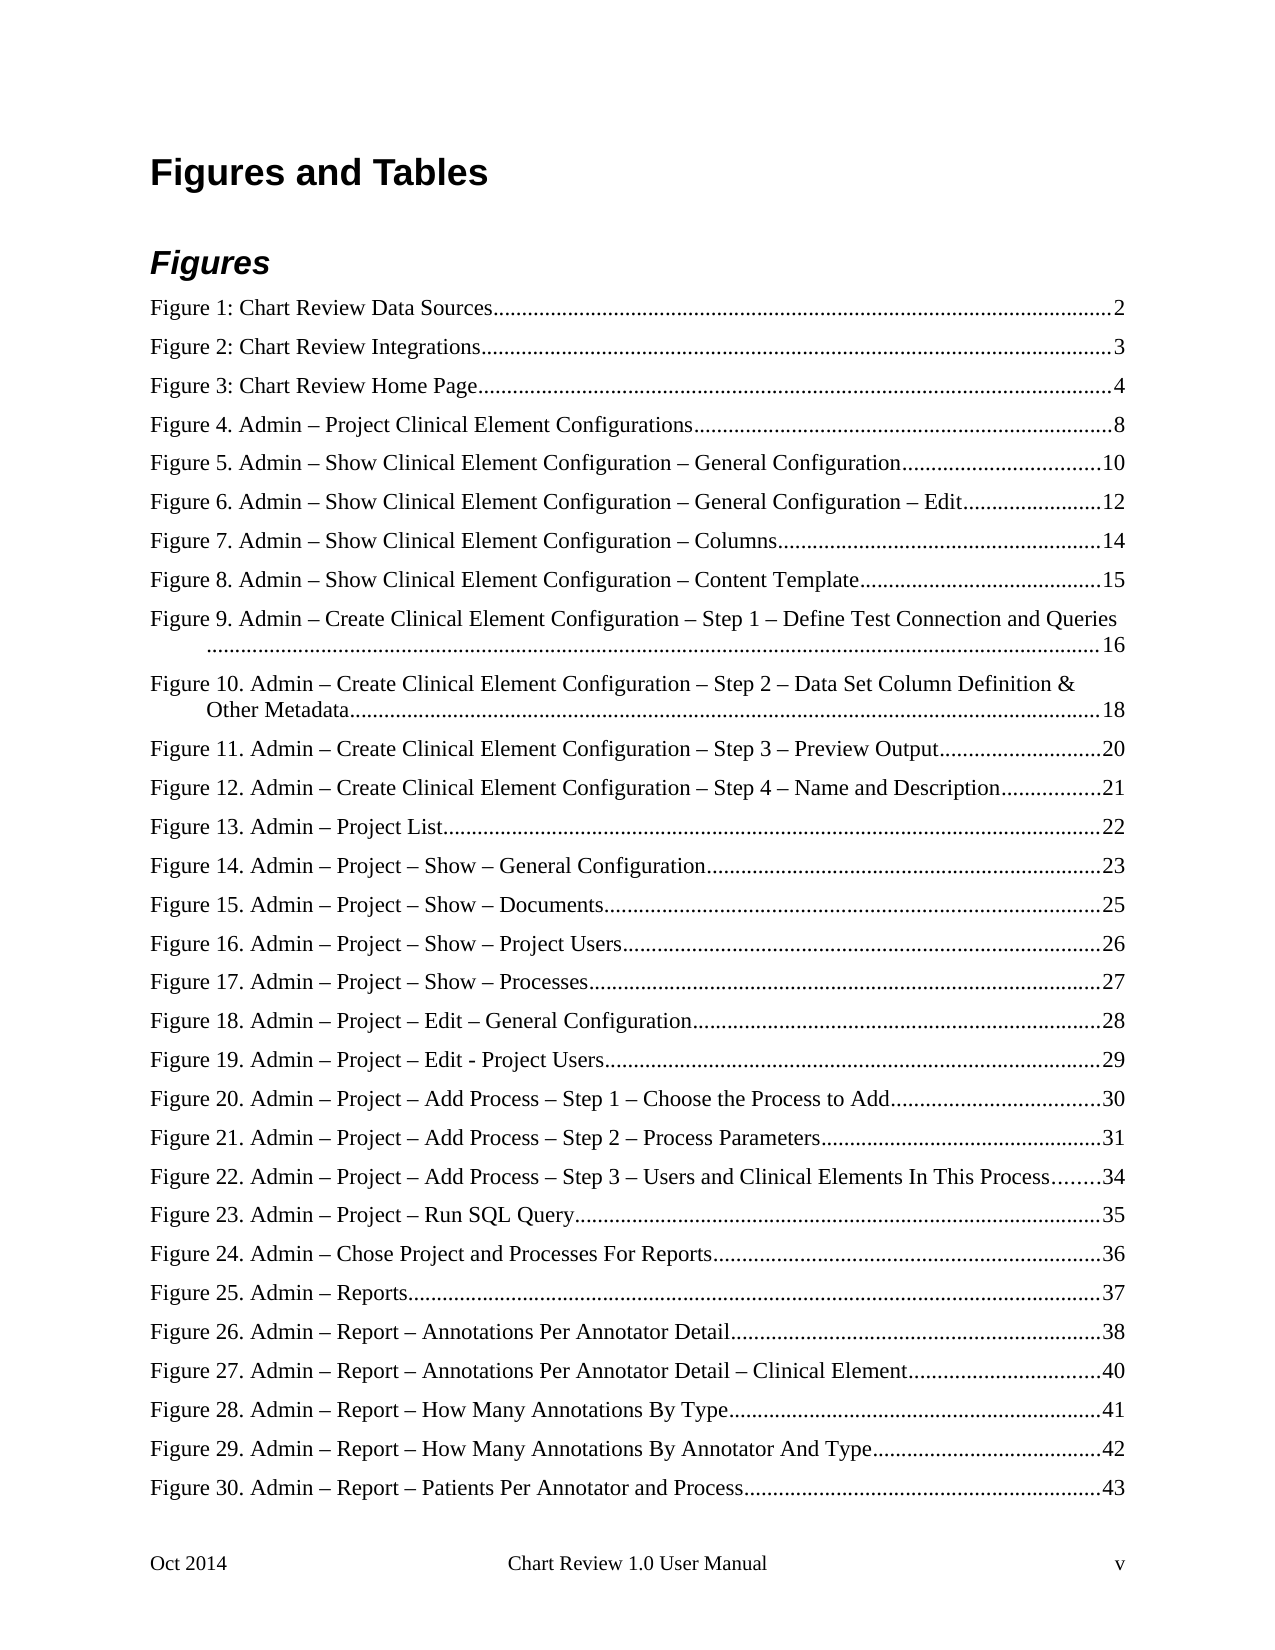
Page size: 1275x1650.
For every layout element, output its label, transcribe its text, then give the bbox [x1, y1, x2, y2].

text Figure 25. Admin – Reports 37 [150, 1279, 1125, 1306]
text Figure 4. Admin – Project Clinical Element Configurations 8 [150, 411, 1125, 437]
text Figure 15. Admin – Project – Show – Documents 25 [150, 891, 1125, 917]
text Figure 16. Admin – Project – Show – Project Users 26 [150, 929, 1125, 956]
text Figure 13. Admin – Project List 22 [150, 813, 1125, 839]
text Figure 10. Admin – Create Clinical Element Configuration – Step 2 – Data Set Column Definition & Other Metadata 18 [150, 670, 1125, 723]
text Figure 21. Admin – Project – Add Process – Step 2 – Process Parameters 31 [150, 1124, 1125, 1150]
text Figure 8. Admin – Show Clinical Element Configuration – Content Template 15 [150, 566, 1125, 592]
text Figure 14. Admin – Project – Show – General Configuration 23 [150, 852, 1125, 878]
text Figure 11. Admin – Create Clinical Element Configuration – Step 3 – Preview Output 20 [150, 735, 1125, 762]
text Figure 18. Admin – Project – Edit – General Configuration 28 [150, 1007, 1125, 1034]
text Figure 20. Admin – Project – Add Process – Step 1 – Choose the Process to Add 30 [150, 1085, 1125, 1111]
text Figure 26. Admin – Report – Annotations Per Annotator Detail 38 [150, 1318, 1125, 1344]
text Figure 17. Admin – Project – Show – Processes 27 [150, 968, 1125, 995]
text Figure 22. Admin – Project – Add Process – Step 3 – Users and Clinical Elements In This Process 34 [150, 1163, 1125, 1189]
subtitle Figures [150, 243, 1125, 282]
subtitle Figures and Tables [150, 150, 1125, 193]
text Figure 29. Admin – Report – How Many Annotations By Annotator And Type 42 [150, 1435, 1125, 1461]
text Figure 27. Admin – Report – Annotations Per Annotator Detail – Clinical Element 40 [150, 1357, 1125, 1383]
text Figure 19. Admin – Project – Edit - Project Users 29 [150, 1046, 1125, 1072]
text Figure 23. Admin – Project – Run SQL Query 35 [150, 1202, 1125, 1228]
text Figure 1: Chart Review Data Sources 2 [150, 294, 1125, 320]
text Figure 5. Admin – Show Clinical Element Configuration – General Configuration 10 [150, 449, 1125, 476]
text Figure 12. Admin – Create Clinical Element Configuration – Step 4 – Name and Description 21 [150, 774, 1125, 801]
text Figure 6. Admin – Show Clinical Element Configuration – General Configuration – Edit 12 [150, 488, 1125, 515]
text Figure 2: Chart Review Integrations 3 [150, 333, 1125, 359]
text Figure 28. Admin – Report – How Many Annotations By Type 41 [150, 1396, 1125, 1422]
text Figure 30. Admin – Report – Patients Per Annotator and Process 43 [150, 1473, 1125, 1500]
text Figure 3: Chart Review Home Page 4 [150, 372, 1125, 398]
text Figure 9. Admin – Create Clinical Element Configuration – Step 1 – Define Test Connection and Queries 16 [150, 605, 1125, 658]
text Figure 24. Admin – Chose Project and Processes For Reports 36 [150, 1240, 1125, 1267]
text Figure 7. Admin – Show Clinical Element Configuration – Columns 14 [150, 527, 1125, 553]
